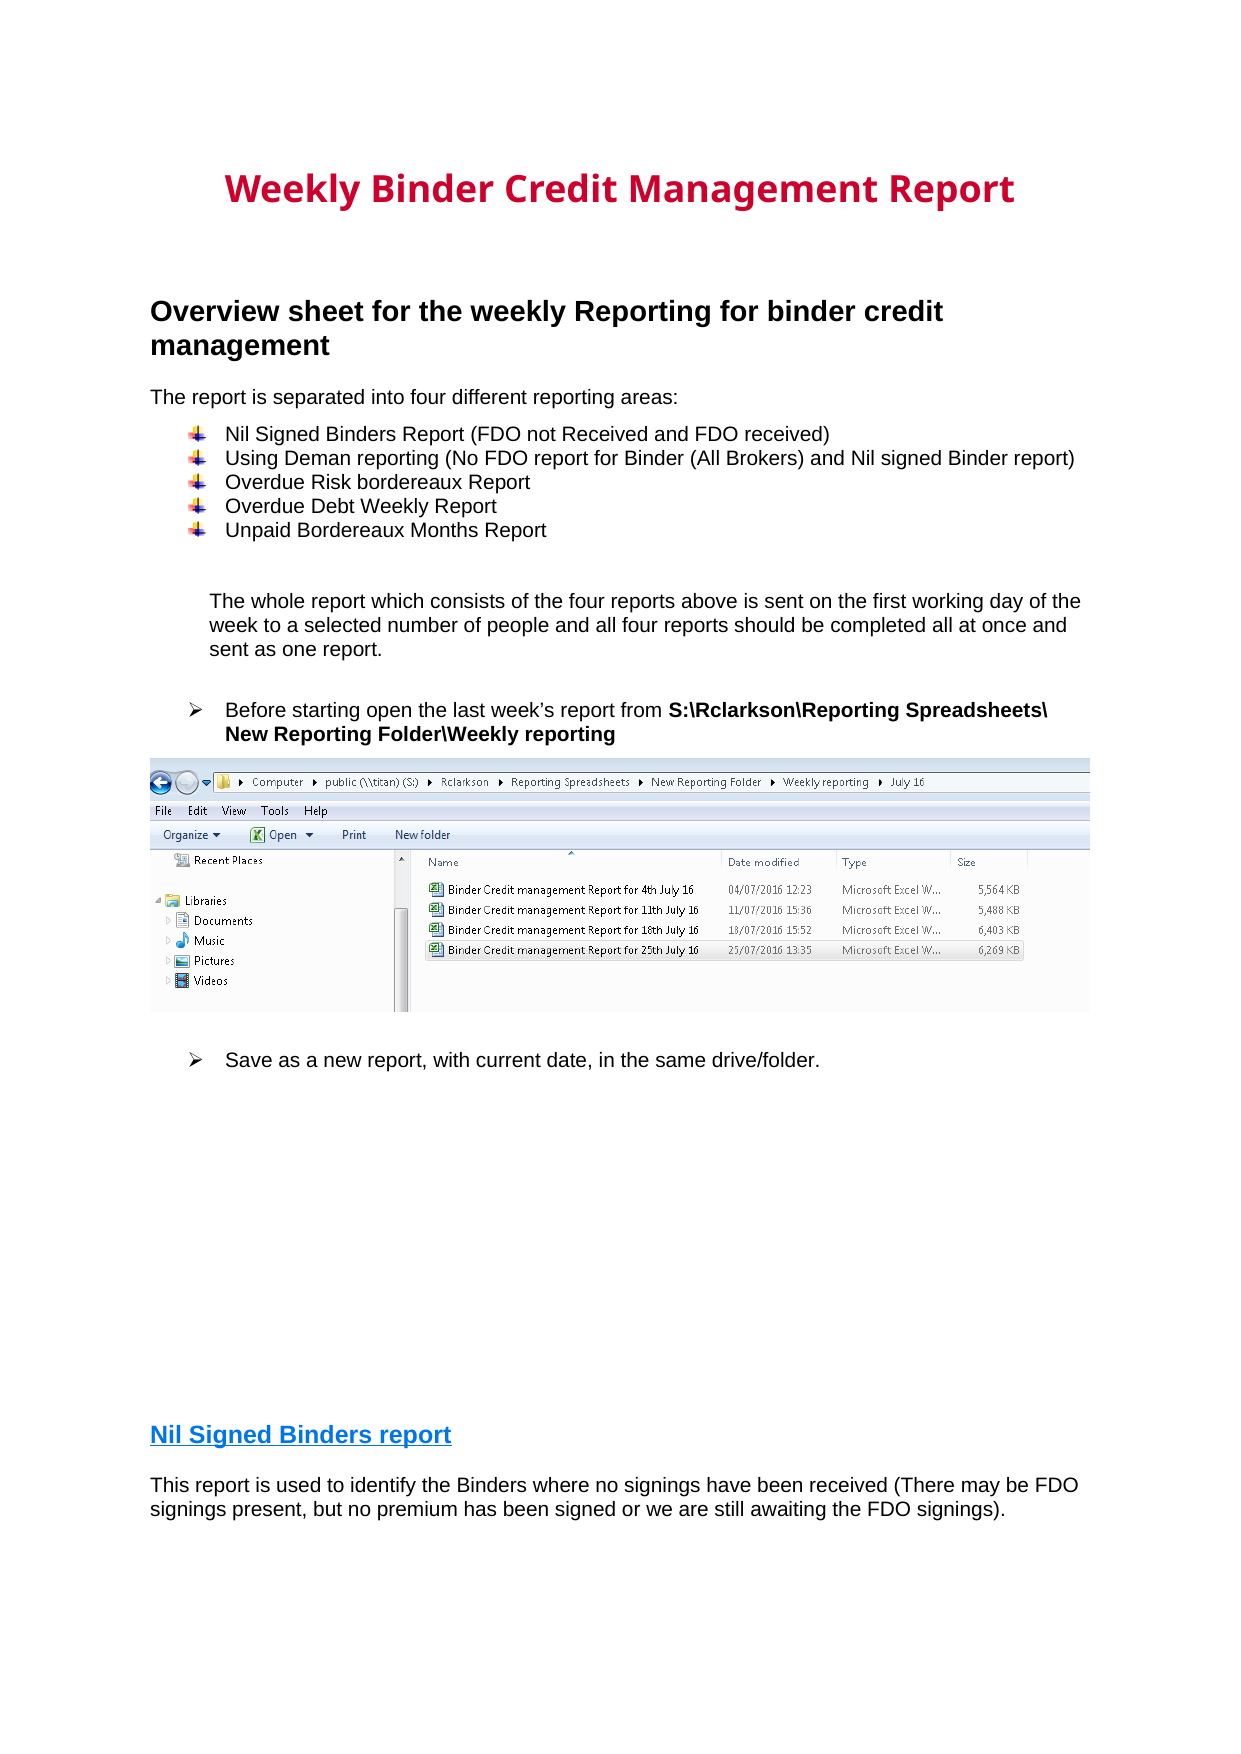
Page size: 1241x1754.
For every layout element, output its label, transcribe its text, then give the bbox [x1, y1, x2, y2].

list Nil Signed Binders Report (FDO not Received and FDO received) [187, 422, 1090, 446]
list The whole report which consists of the four reports above is sent on the first working day of the week to a selected number of people and all four reports should be completed all at once and sent as one report. [209, 589, 1090, 661]
text Nil Signed Binders report [150, 1420, 1090, 1449]
list Unpaid Bordereaux Months Report [187, 517, 1090, 541]
list Save as a new report, with current date, in the same drive/folder. [187, 1048, 1090, 1072]
list Before starting open the last week’s report from S:\Rclarkson\Reporting Spreadsheets\New Reporting Folder\Weekly reporting [187, 698, 1090, 746]
picture [150, 758, 1091, 1012]
text This report is used to identify the Binders where no signings have been received (There may be FDO signings present, but no premium has been signed or we are still awaiting the FDO signings). [150, 1473, 1090, 1521]
picture [188, 496, 206, 514]
list Overdue Debt Weekly Report [187, 493, 1090, 517]
text Overview sheet for the weekly Reporting for binder credit management [150, 294, 1090, 361]
picture [188, 472, 206, 490]
picture [188, 424, 206, 442]
list Using Deman reporting (No FDO report for Binder (All Brokers) and Nil signed Binder report) [187, 446, 1090, 469]
picture [188, 448, 206, 466]
list Overdue Risk bordereaux Report [187, 469, 1090, 493]
text The report is separated into four different reporting areas: [150, 385, 1090, 409]
subtitle Weekly Binder Credit Management Report [150, 162, 1090, 213]
picture [188, 520, 206, 537]
